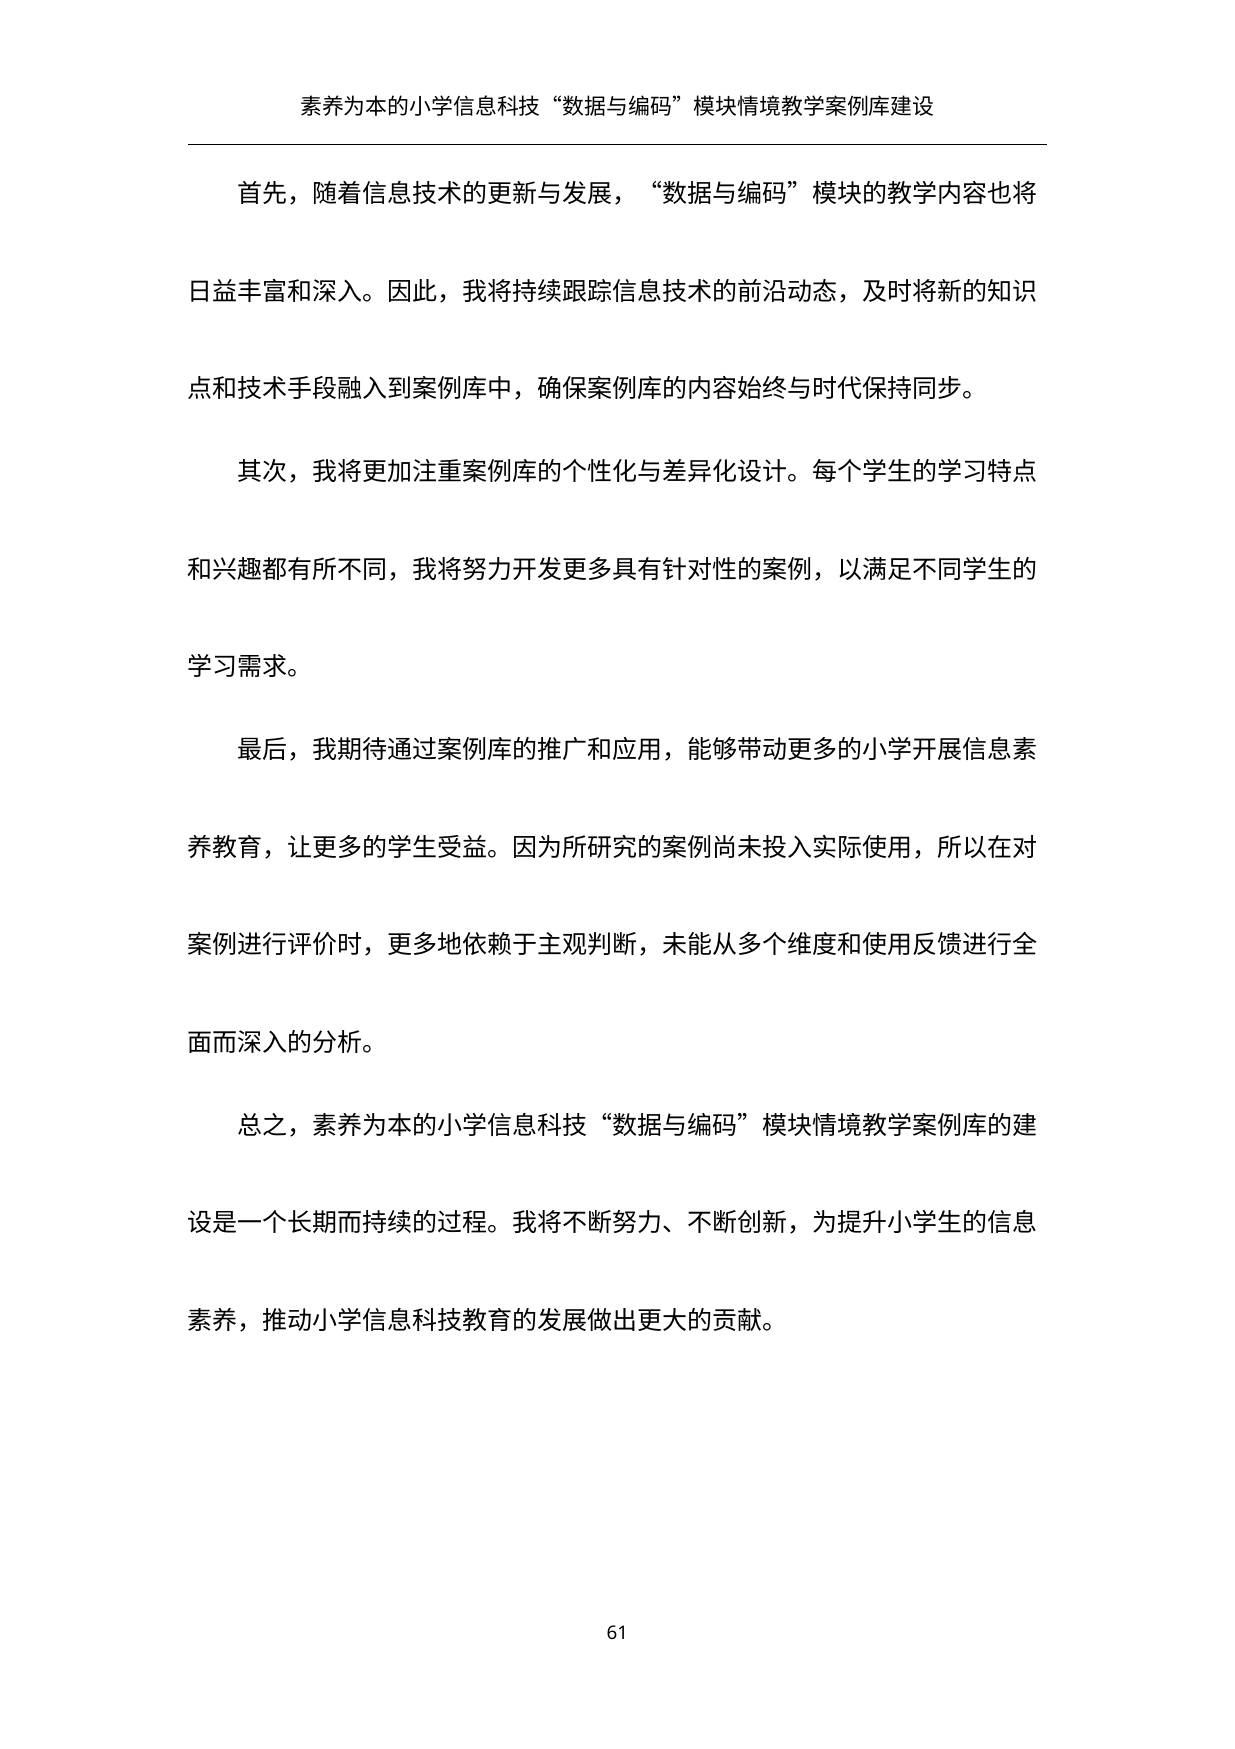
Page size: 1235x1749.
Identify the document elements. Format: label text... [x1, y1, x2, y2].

text 总之，素养为本的小学信息科技“数据与编码”模块情境教学案例库的建设是一个长期而持续的过程。我将不断努力、不断创新，为提升小学生的信息素养，推动小学信息科技教育的发展做出更大的贡献。 [187, 1091, 1047, 1351]
text 最后，我期待通过案例库的推广和应用，能够带动更多的小学开展信息素养教育，让更多的学生受益。因为所研究的案例尚未投入实际使用，所以在对案例进行评价时，更多地依赖于主观判断，未能从多个维度和使用反馈进行全面而深入的分析。 [187, 715, 1047, 1073]
text 首先，随着信息技术的更新与发展，“数据与编码”模块的教学内容也将日益丰富和深入。因此，我将持续跟踪信息技术的前沿动态，及时将新的知识点和技术手段融入到案例库中，确保案例库的内容始终与时代保持同步。 [187, 159, 1047, 419]
text 其次，我将更加注重案例库的个性化与差异化设计。每个学生的学习特点和兴趣都有所不同，我将努力开发更多具有针对性的案例，以满足不同学生的学习需求。 [187, 437, 1047, 697]
